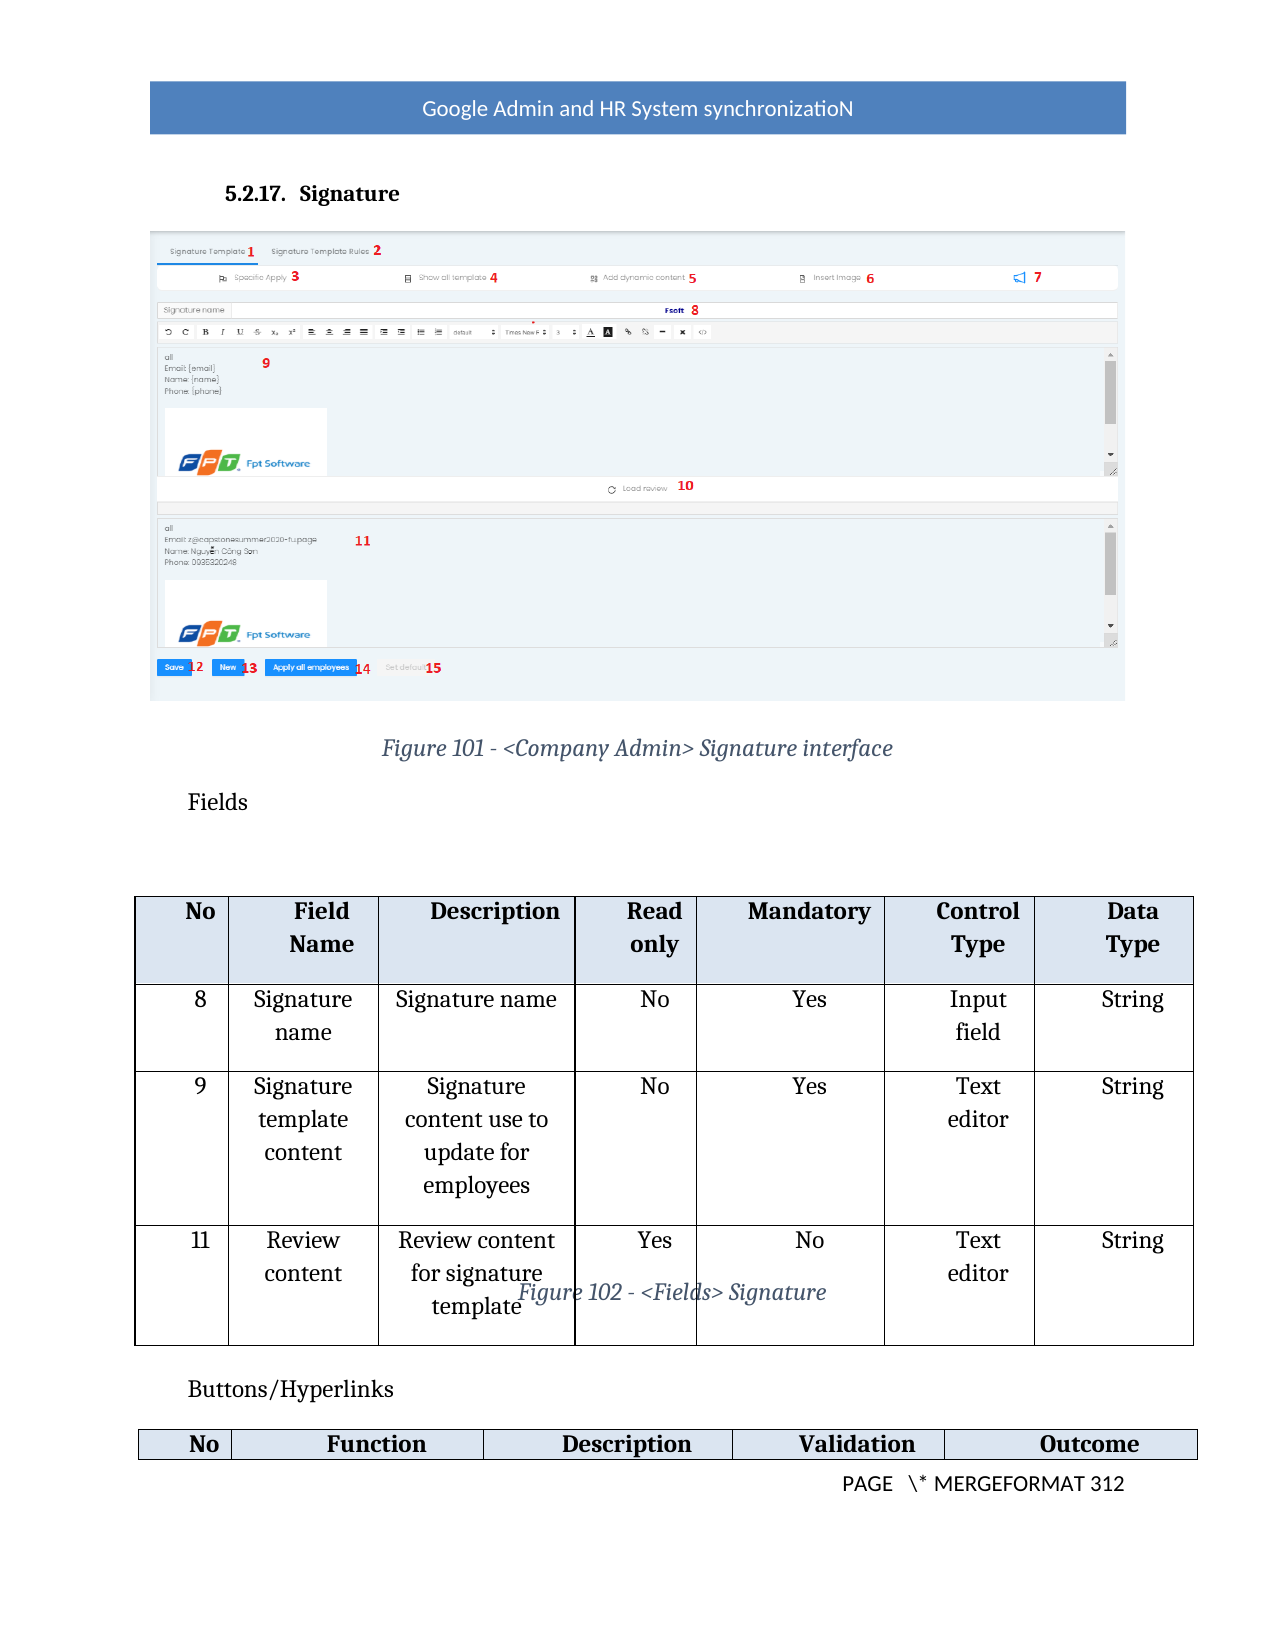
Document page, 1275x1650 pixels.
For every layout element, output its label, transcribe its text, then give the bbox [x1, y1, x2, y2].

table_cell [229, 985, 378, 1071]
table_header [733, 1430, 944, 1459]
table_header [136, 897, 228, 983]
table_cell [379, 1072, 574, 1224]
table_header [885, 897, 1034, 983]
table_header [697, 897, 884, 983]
text Buttons/Hyperlinks [187, 1346, 1125, 1404]
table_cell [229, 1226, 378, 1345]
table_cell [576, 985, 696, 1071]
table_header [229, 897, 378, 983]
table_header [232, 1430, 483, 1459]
text Fields [187, 788, 1125, 817]
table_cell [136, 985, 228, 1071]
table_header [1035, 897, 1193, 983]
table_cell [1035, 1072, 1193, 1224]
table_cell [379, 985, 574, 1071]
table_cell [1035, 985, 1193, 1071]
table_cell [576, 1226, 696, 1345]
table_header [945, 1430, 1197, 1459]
subtitle Signature [225, 181, 1125, 207]
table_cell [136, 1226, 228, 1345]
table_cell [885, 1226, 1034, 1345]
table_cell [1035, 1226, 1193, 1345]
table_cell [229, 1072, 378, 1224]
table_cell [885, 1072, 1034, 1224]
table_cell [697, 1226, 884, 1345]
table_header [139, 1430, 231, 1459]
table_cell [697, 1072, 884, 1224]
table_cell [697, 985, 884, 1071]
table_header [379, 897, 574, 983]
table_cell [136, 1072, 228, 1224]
picture [150, 231, 1125, 701]
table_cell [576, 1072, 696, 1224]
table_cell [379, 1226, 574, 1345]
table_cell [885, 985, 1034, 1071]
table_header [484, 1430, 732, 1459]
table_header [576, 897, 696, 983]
